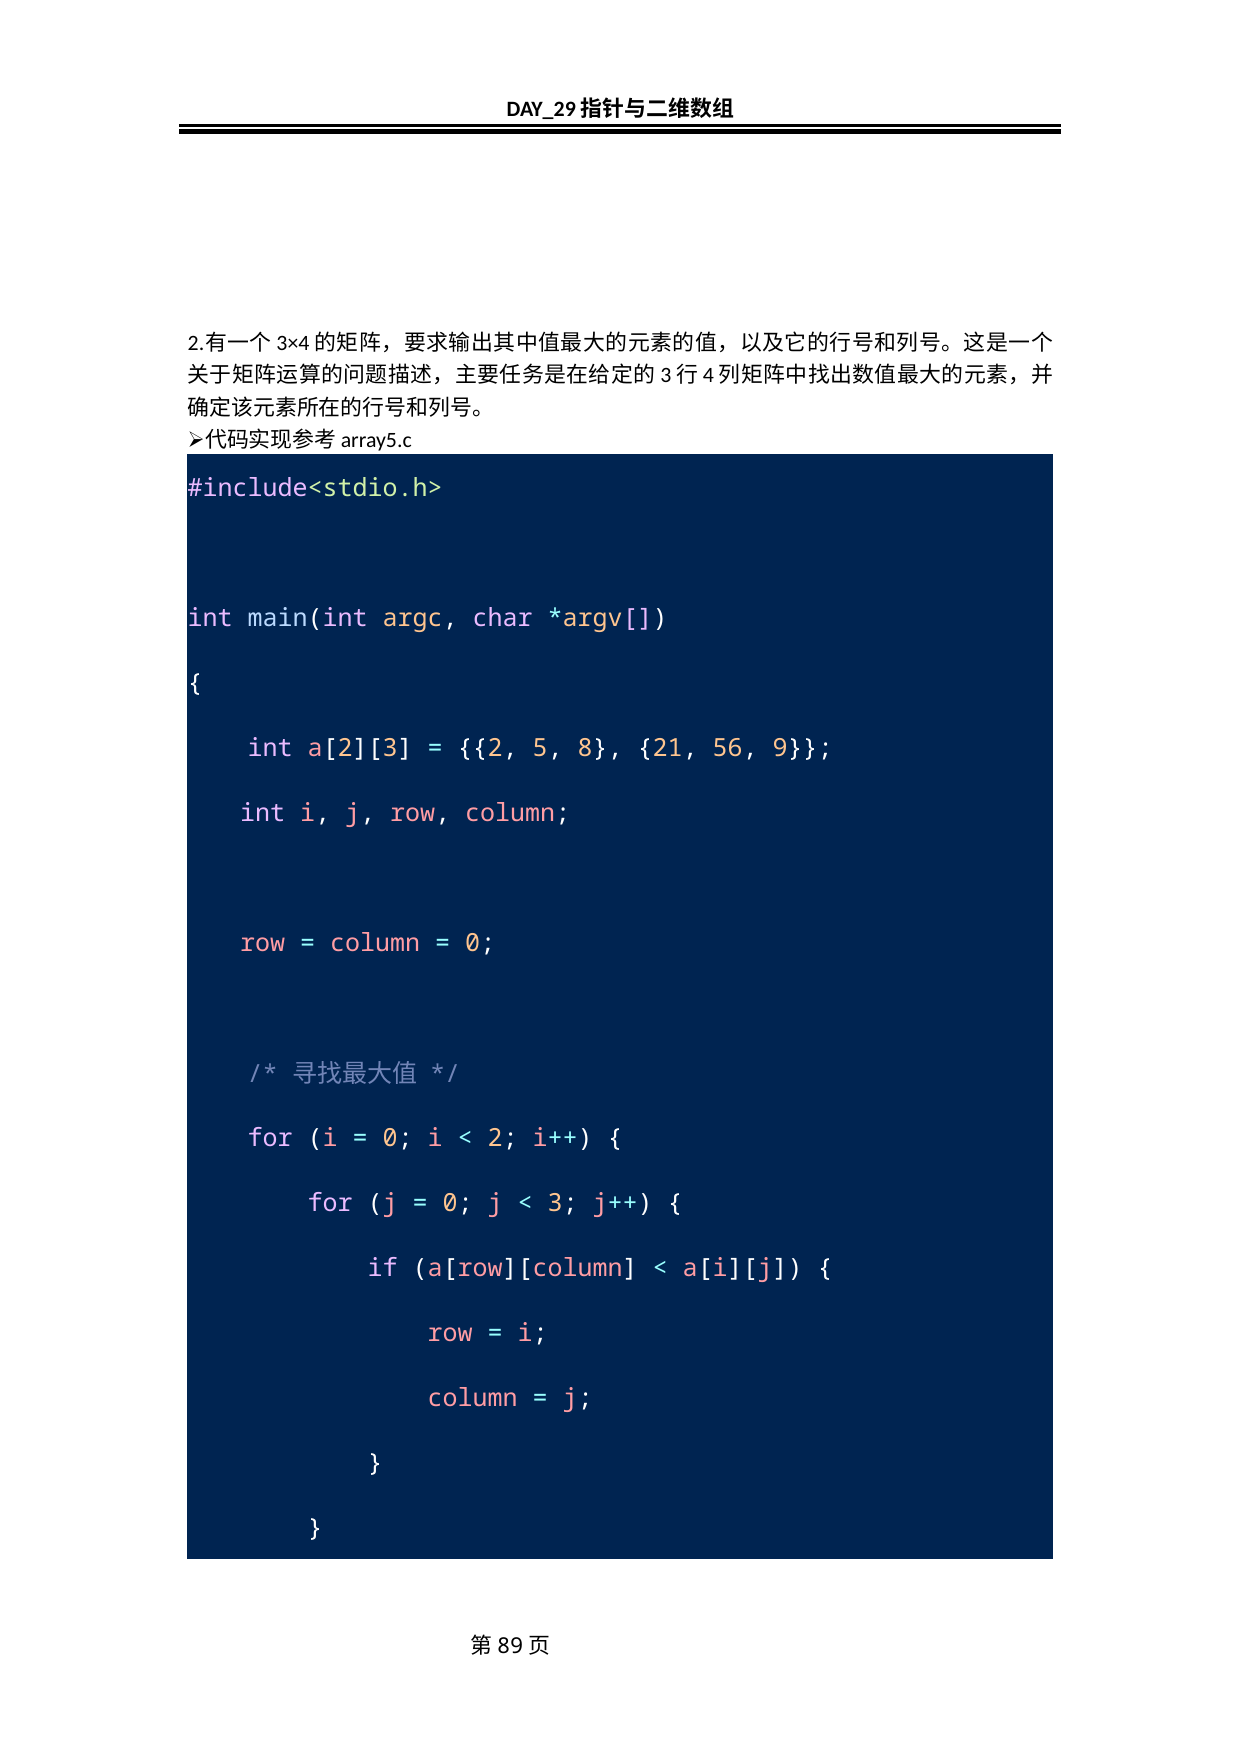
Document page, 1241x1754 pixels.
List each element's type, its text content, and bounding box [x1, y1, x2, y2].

text int i, j, row, column; [187, 779, 1053, 844]
text } [187, 1494, 1053, 1559]
text int main(int argc, char *argv[]) [187, 584, 1053, 649]
list 2.有一个3×4的矩阵，要求输出其中值最大的元素的值，以及它的行号和列号。这是一个关于矩阵运算的问题描述，主要任务是在给定的3行4列矩阵中找出数值最大的元素，并确定该元素所在的行号和列号。 [187, 324, 1053, 422]
list 代码实现参考array5.c [187, 422, 1053, 454]
text int a[2][3] = {{2, 5, 8}, {21, 56, 9}}; [187, 714, 1053, 779]
text if (a[row][column] < a[i][j]) { [187, 1234, 1053, 1299]
text } [187, 1429, 1053, 1494]
text for (j = 0; j < 3; j++) { [187, 1169, 1053, 1234]
text /* 寻找最大值 */ [187, 1039, 1053, 1104]
text for (i = 0; i < 2; i++) { [187, 1104, 1053, 1169]
text row = i; [187, 1299, 1053, 1364]
text { [187, 649, 1053, 714]
text #include<stdio.h> [187, 454, 1053, 519]
text row = column = 0; [187, 909, 1053, 974]
text column = j; [187, 1364, 1053, 1429]
